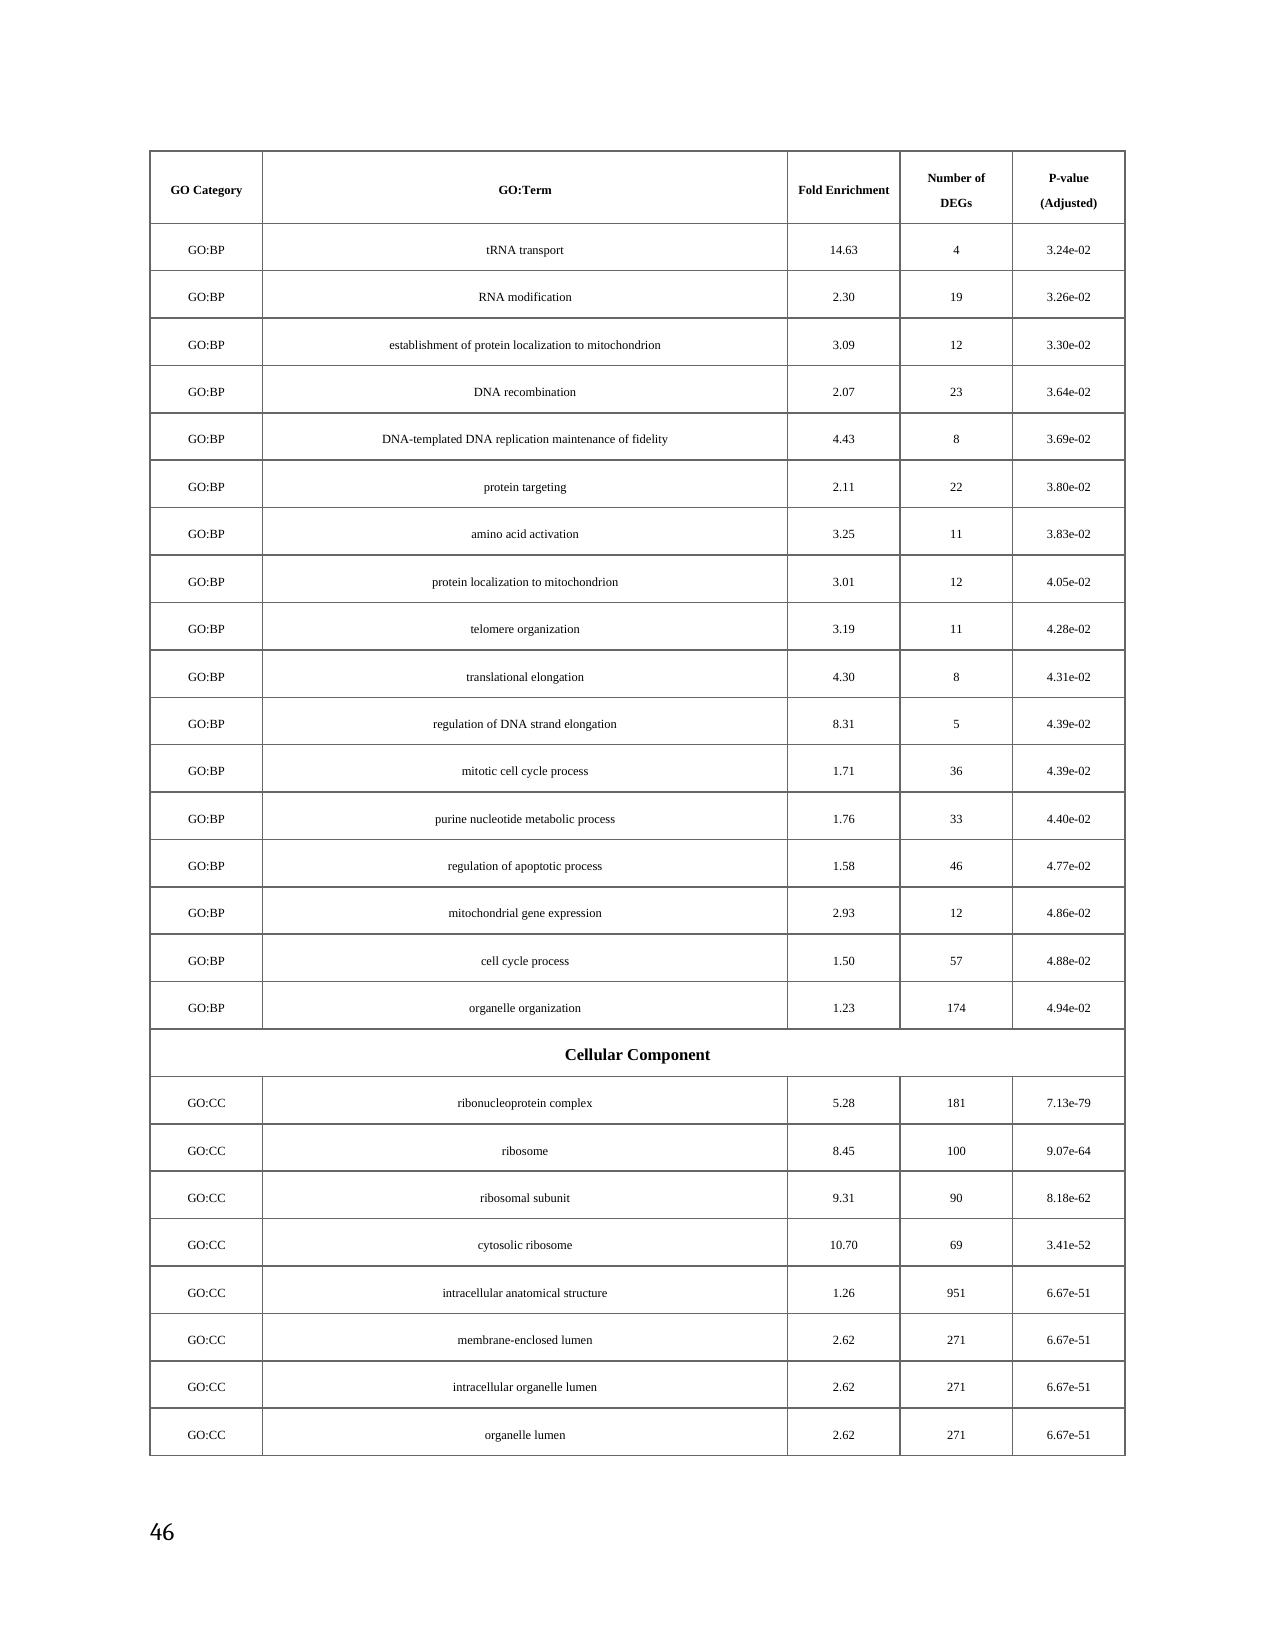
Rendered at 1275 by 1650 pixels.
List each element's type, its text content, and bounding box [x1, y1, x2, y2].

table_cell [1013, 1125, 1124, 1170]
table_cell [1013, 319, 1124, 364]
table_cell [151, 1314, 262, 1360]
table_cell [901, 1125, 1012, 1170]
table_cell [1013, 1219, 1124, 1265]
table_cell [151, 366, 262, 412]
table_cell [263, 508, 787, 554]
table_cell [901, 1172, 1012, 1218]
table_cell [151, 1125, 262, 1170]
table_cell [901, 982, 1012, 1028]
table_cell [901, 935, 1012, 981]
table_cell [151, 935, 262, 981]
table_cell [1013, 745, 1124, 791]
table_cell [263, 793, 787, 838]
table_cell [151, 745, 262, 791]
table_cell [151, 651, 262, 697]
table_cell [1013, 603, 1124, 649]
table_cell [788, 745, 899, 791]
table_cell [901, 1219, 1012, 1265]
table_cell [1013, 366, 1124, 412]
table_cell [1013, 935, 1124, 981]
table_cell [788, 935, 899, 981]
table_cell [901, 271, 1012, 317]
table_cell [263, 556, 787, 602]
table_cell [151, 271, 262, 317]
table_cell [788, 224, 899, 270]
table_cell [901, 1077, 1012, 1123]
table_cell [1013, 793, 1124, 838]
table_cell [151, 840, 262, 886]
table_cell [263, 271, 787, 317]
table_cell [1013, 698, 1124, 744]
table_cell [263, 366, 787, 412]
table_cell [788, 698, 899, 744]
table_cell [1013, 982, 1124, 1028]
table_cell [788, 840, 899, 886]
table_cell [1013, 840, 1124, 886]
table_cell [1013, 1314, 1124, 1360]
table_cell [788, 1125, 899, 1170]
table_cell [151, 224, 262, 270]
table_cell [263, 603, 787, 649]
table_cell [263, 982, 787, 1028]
table_header P-value (Adjusted) [1013, 152, 1124, 222]
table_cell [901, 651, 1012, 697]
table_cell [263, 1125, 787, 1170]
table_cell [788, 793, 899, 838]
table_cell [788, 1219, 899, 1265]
table_header GO:Term [263, 152, 787, 222]
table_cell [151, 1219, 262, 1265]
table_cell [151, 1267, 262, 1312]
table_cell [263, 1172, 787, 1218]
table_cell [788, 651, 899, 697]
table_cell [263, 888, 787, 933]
table_header Fold Enrichment [788, 152, 899, 222]
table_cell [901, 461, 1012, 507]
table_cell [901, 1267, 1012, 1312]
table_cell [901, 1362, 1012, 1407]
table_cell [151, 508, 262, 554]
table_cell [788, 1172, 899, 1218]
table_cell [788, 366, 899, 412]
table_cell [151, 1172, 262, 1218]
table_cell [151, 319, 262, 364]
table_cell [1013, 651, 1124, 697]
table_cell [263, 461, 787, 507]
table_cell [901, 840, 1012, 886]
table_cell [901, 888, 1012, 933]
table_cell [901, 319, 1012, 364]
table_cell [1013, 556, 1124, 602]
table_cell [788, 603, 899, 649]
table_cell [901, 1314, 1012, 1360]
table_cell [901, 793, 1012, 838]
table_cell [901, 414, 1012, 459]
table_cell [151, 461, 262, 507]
table_header Number of DEGs [901, 152, 1012, 222]
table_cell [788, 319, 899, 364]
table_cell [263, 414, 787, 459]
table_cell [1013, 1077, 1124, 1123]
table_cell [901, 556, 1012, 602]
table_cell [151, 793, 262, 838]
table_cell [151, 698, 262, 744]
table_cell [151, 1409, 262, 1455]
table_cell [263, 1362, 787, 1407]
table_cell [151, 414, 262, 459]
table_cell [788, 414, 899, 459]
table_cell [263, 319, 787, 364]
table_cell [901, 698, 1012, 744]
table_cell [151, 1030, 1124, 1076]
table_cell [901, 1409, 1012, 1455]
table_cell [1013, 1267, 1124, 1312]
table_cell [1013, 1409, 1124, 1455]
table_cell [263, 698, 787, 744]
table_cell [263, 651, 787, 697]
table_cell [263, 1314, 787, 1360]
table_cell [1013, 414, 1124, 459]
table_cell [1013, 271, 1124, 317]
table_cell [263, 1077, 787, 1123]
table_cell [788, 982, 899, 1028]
table_header GO Category [151, 152, 262, 222]
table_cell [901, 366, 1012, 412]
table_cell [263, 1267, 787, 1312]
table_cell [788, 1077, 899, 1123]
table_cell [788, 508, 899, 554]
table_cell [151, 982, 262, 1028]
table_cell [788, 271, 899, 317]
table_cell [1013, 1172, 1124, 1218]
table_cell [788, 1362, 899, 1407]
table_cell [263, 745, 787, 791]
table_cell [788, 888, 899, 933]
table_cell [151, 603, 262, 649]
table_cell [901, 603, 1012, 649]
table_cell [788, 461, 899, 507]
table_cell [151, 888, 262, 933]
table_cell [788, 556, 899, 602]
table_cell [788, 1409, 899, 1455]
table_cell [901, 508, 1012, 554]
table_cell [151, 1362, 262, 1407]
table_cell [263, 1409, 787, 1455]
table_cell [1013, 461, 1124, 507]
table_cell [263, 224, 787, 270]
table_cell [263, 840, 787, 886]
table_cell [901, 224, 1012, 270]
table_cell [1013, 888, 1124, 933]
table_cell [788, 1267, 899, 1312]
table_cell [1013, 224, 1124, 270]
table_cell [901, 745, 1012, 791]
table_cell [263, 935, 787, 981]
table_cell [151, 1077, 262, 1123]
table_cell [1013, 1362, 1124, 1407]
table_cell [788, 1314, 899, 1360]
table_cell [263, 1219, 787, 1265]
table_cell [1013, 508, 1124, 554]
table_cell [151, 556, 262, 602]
